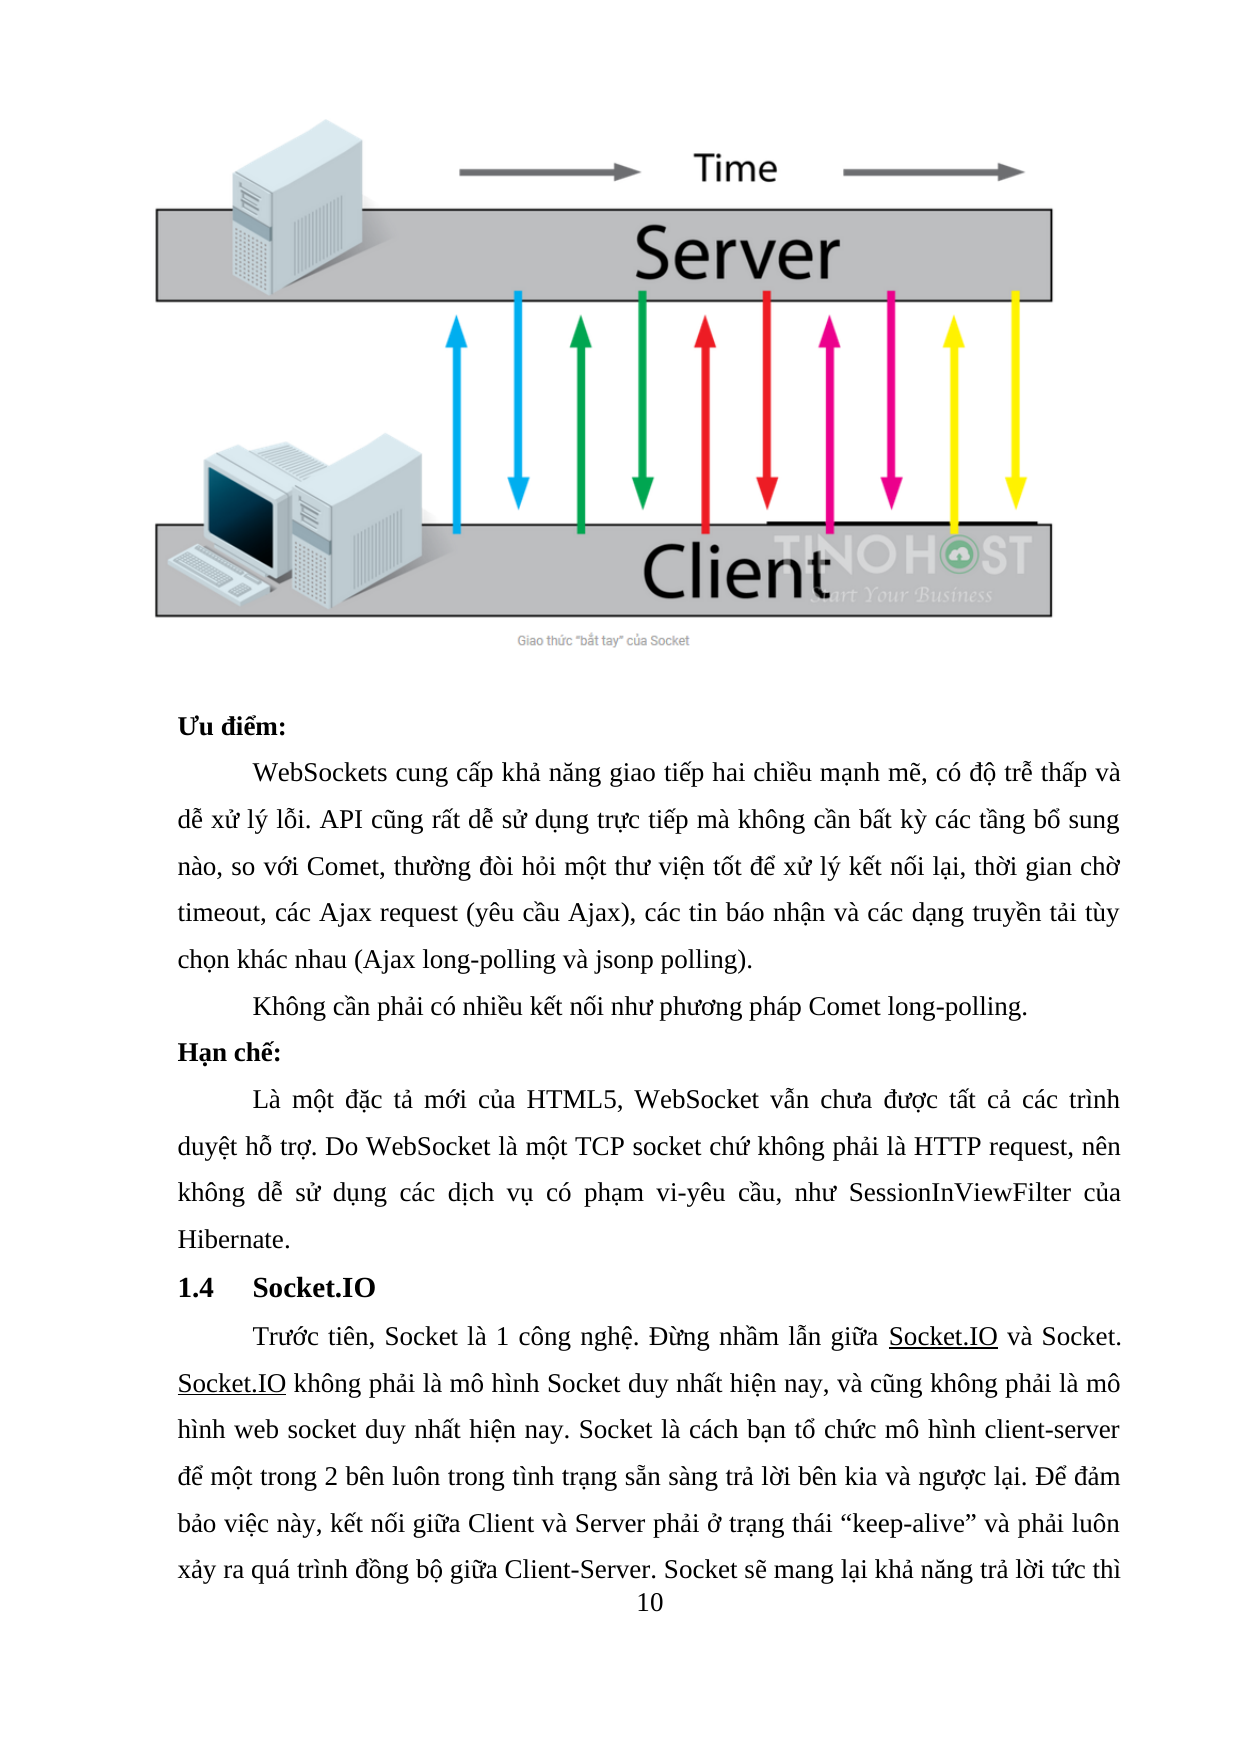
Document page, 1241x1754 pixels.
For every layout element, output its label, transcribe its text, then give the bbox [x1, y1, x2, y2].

text Là một đặc tả mới của HTML5, WebSocket vẫn chưa được tất cả các trình duyệt hỗ trợ. Do WebSocket là một TCP socket chứ không phải là HTTP request, nên không dễ sử dụng các dịch vụ có phạm vi-yêu cầu, như SessionInViewFilter của Hibernate. [177, 1083, 1122, 1254]
list Socket.IO [177, 1270, 1122, 1303]
text Không cần phải có nhiều kết nối như phương pháp Comet long-polling. [177, 990, 1122, 1021]
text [177, 1320, 1122, 1584]
picture [103, 118, 1082, 653]
subtitle Ưu điểm: [177, 710, 1122, 741]
text WebSockets cung cấp khả năng giao tiếp hai chiều mạnh mẽ, có độ trễ thấp và dễ xử lý lỗi. API cũng rất dễ sử dụng trực tiếp mà không cần bất kỳ các tầng bổ sung nào, so với Comet, thường đòi hỏi một thư viện tốt để xử lý kết nối lại, thời gian chờ timeout, các Ajax request (yêu cầu Ajax), các tin báo nhận và các dạng truyền tải tùy chọn khác nhau (Ajax long-polling và jsonp polling). [177, 756, 1122, 974]
subtitle Hạn chế: [177, 1036, 1122, 1068]
